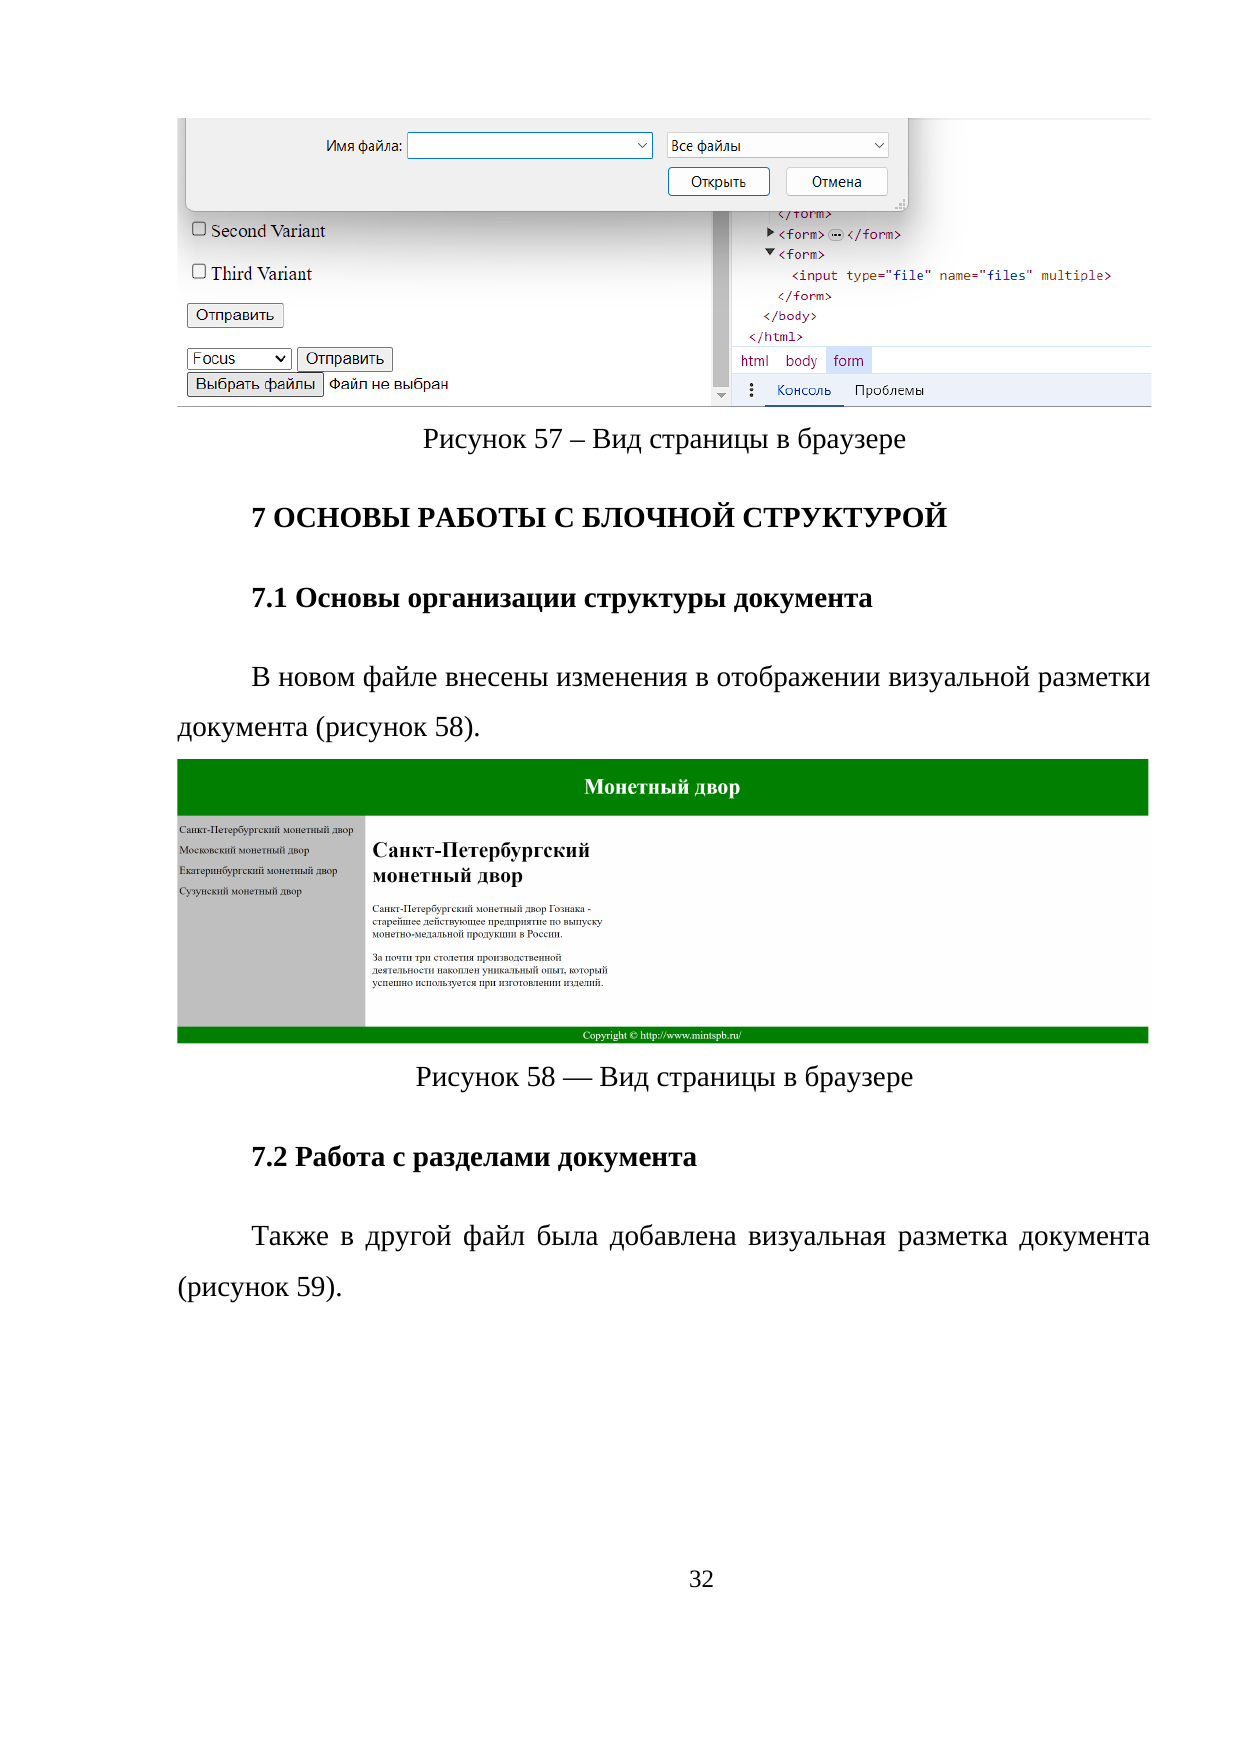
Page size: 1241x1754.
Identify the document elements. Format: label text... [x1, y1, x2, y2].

subtitle 7.2 Работа с разделами документа [177, 1139, 1152, 1172]
text Рисунок 58 — Вид страницы в браузере [177, 1059, 1152, 1093]
text Также в другой файл была добавлена визуальная разметка документа (рисунок 59). [177, 1218, 1152, 1302]
text В новом файле внесены изменения в отображении визуальной разметки документа (рисунок 58). [177, 659, 1152, 743]
text Рисунок 57 – Вид страницы в браузере [177, 421, 1152, 454]
picture [177, 118, 1152, 407]
subtitle 7 ОСНОВЫ РАБОТЫ С БЛОЧНОЙ СТРУКТУРОЙ [177, 500, 1152, 534]
picture [177, 759, 1152, 1046]
subtitle 7.1 Основы организации структуры документа [177, 580, 1152, 613]
